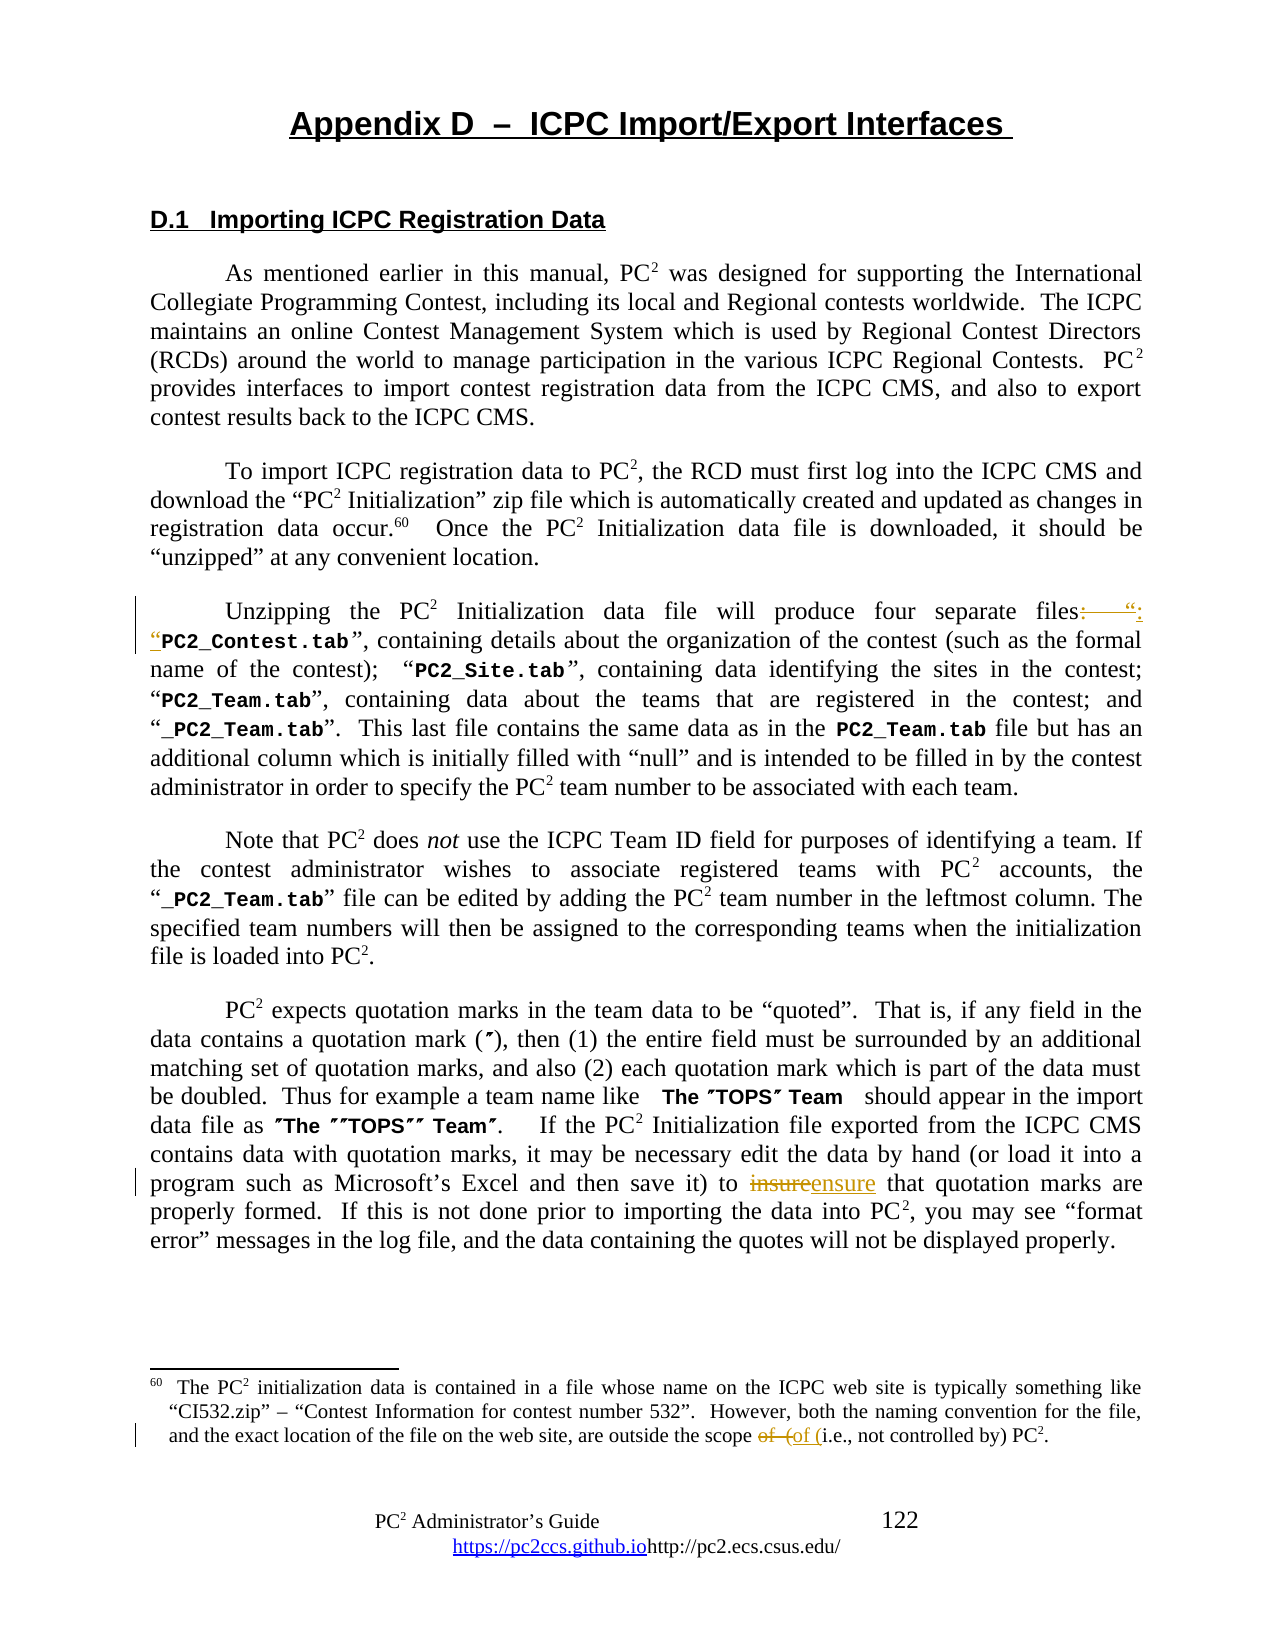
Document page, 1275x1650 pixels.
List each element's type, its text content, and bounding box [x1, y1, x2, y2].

text Appendix D – ICPC Import/Export Interfaces [150, 104, 1143, 142]
text Unzipping the PC2 Initialization data file will produce four separate filesPC2_Contest.tab”, containing details about the organization of the contest (such as the formal name of the contest); “PC2_Site.tab”, containing data identifying the sites in the contest; “PC2_Team.tab”, containing data about the teams that are registered in the contest; and “_PC2_Team.tab”. This last file contains the same data as in the PC2_Team.tab file but has an additional column which is initially filled with “null” and is intended to be filled in by the contest administrator in order to specify the PC2 team number to be associated with each team. [150, 596, 1143, 801]
text To import ICPC registration data to PC2, the RCD must first log into the ICPC CMS and download the “PC2 Initialization” zip file which is automatically created and updated as changes in registration data occur. Once the PC2 Initialization data file is downloaded, it should be “unzipped” at any convenient location. [150, 456, 1143, 571]
text As mentioned earlier in this manual, PC2 was designed for supporting the International Collegiate Programming Contest, including its local and Regional contests worldwide. The ICPC maintains an online Contest Management System which is used by Regional Contest Directors (RCDs) around the world to manage participation in the various ICPC Regional Contests. PC2 provides interfaces to import contest registration data from the ICPC CMS, and also to export contest results back to the ICPC CMS. [150, 258, 1143, 431]
text PC2 expects quotation marks in the team data to be “quoted”. That is, if any field in the data contains a quotation mark (), then (1) the entire field must be surrounded by an additional matching set of quotation marks, and also (2) each quotation mark which is part of the data must be doubled. Thus for example a team name like The TOPS Team should appear in the import data file as The TOPS Team. If the PC2 Initialization file exported from the ICPC CMS contains data with quotation marks, it may be necessary edit the data by hand (or load it into a program such as Microsoft’s Excel and then save it) to that quotation marks are properly formed. If this is not done prior to importing the data into PC2, you may see “format error” messages in the log file, and the data containing the quotes will not be displayed properly. [150, 995, 1143, 1254]
text D.1 Importing ICPC Registration Data [150, 205, 1143, 233]
text Note that PC2 does not use the ICPC Team ID field for purposes of identifying a team. If the contest administrator wishes to associate registered teams with PC2 accounts, the “_PC2_Team.tab” file can be edited by adding the PC2 team number in the leftmost column. The specified team numbers will then be assigned to the corresponding teams when the initialization file is loaded into PC2. [150, 826, 1143, 970]
